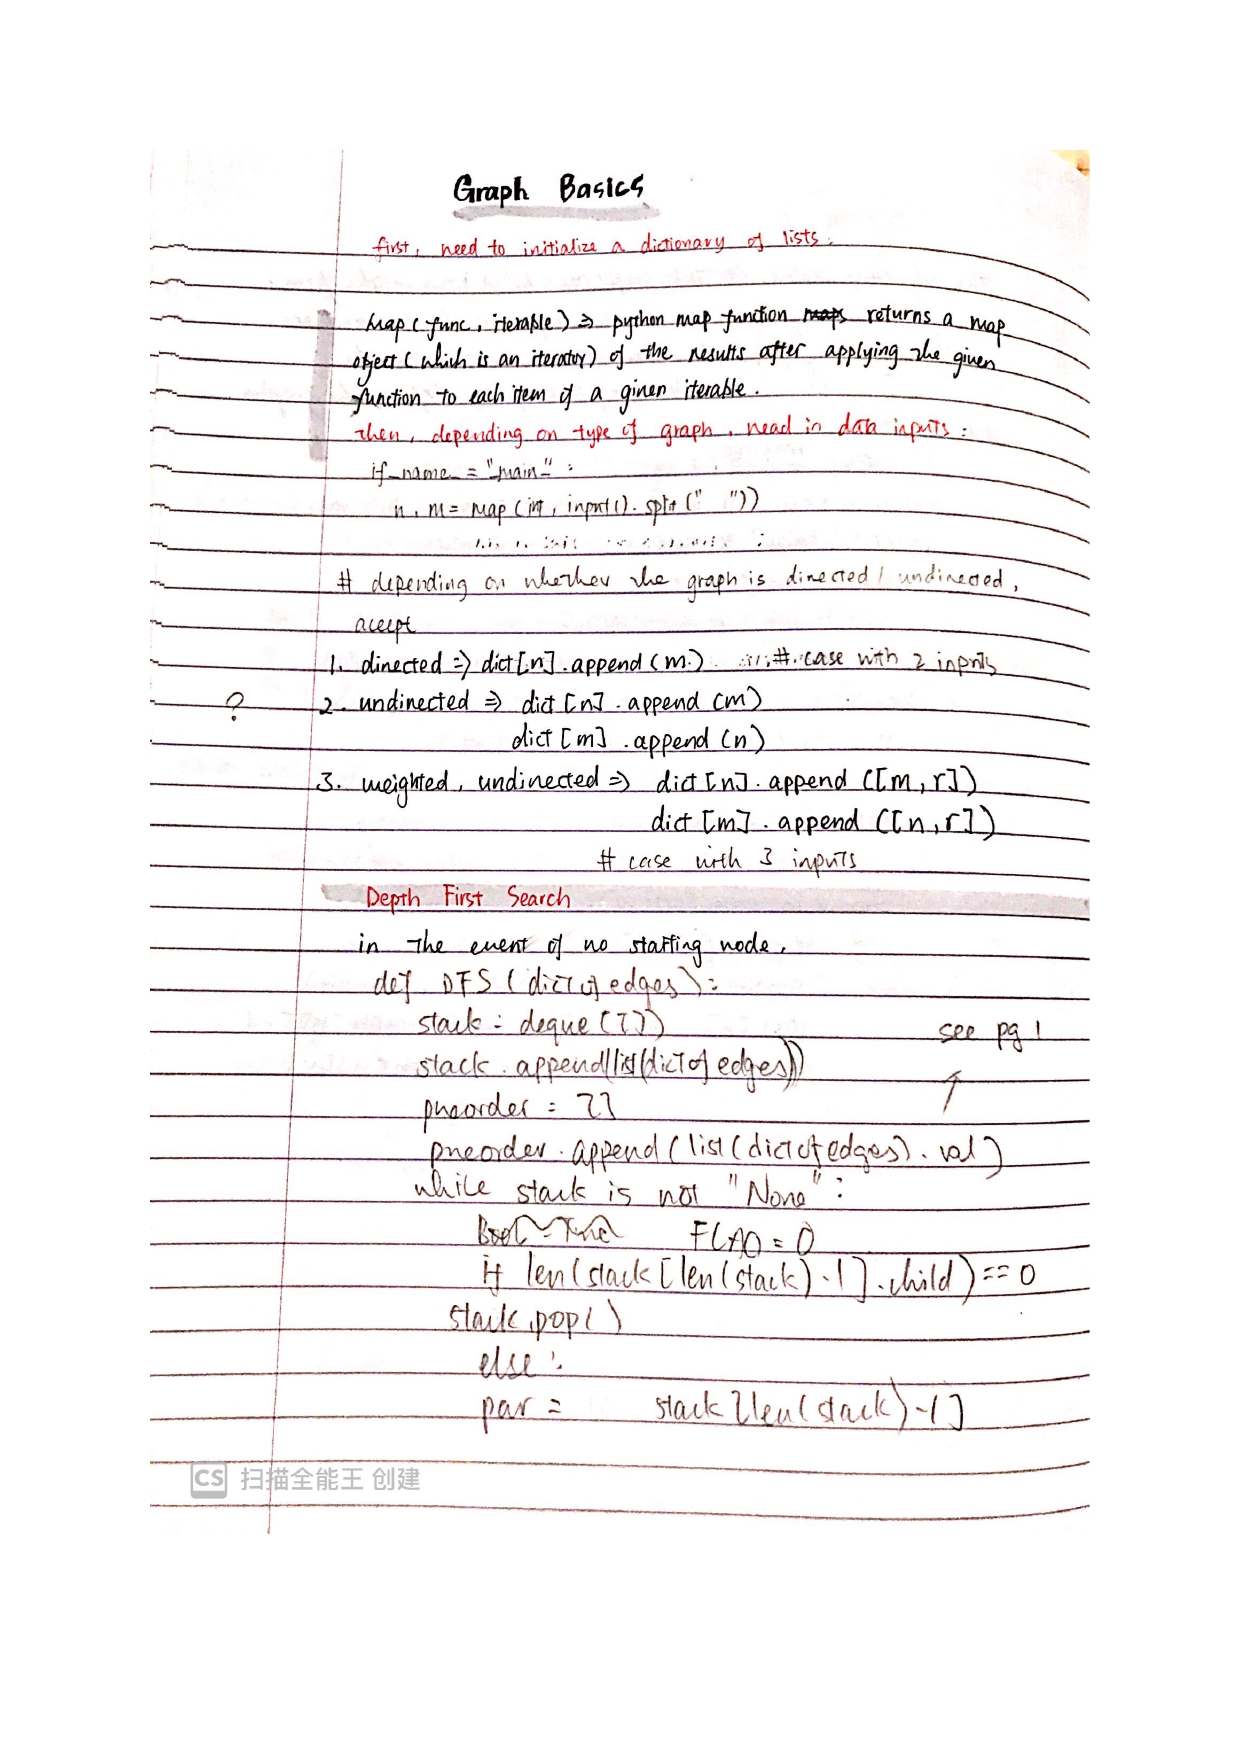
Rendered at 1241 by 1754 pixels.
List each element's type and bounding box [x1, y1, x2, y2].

picture [150, 150, 1090, 1534]
